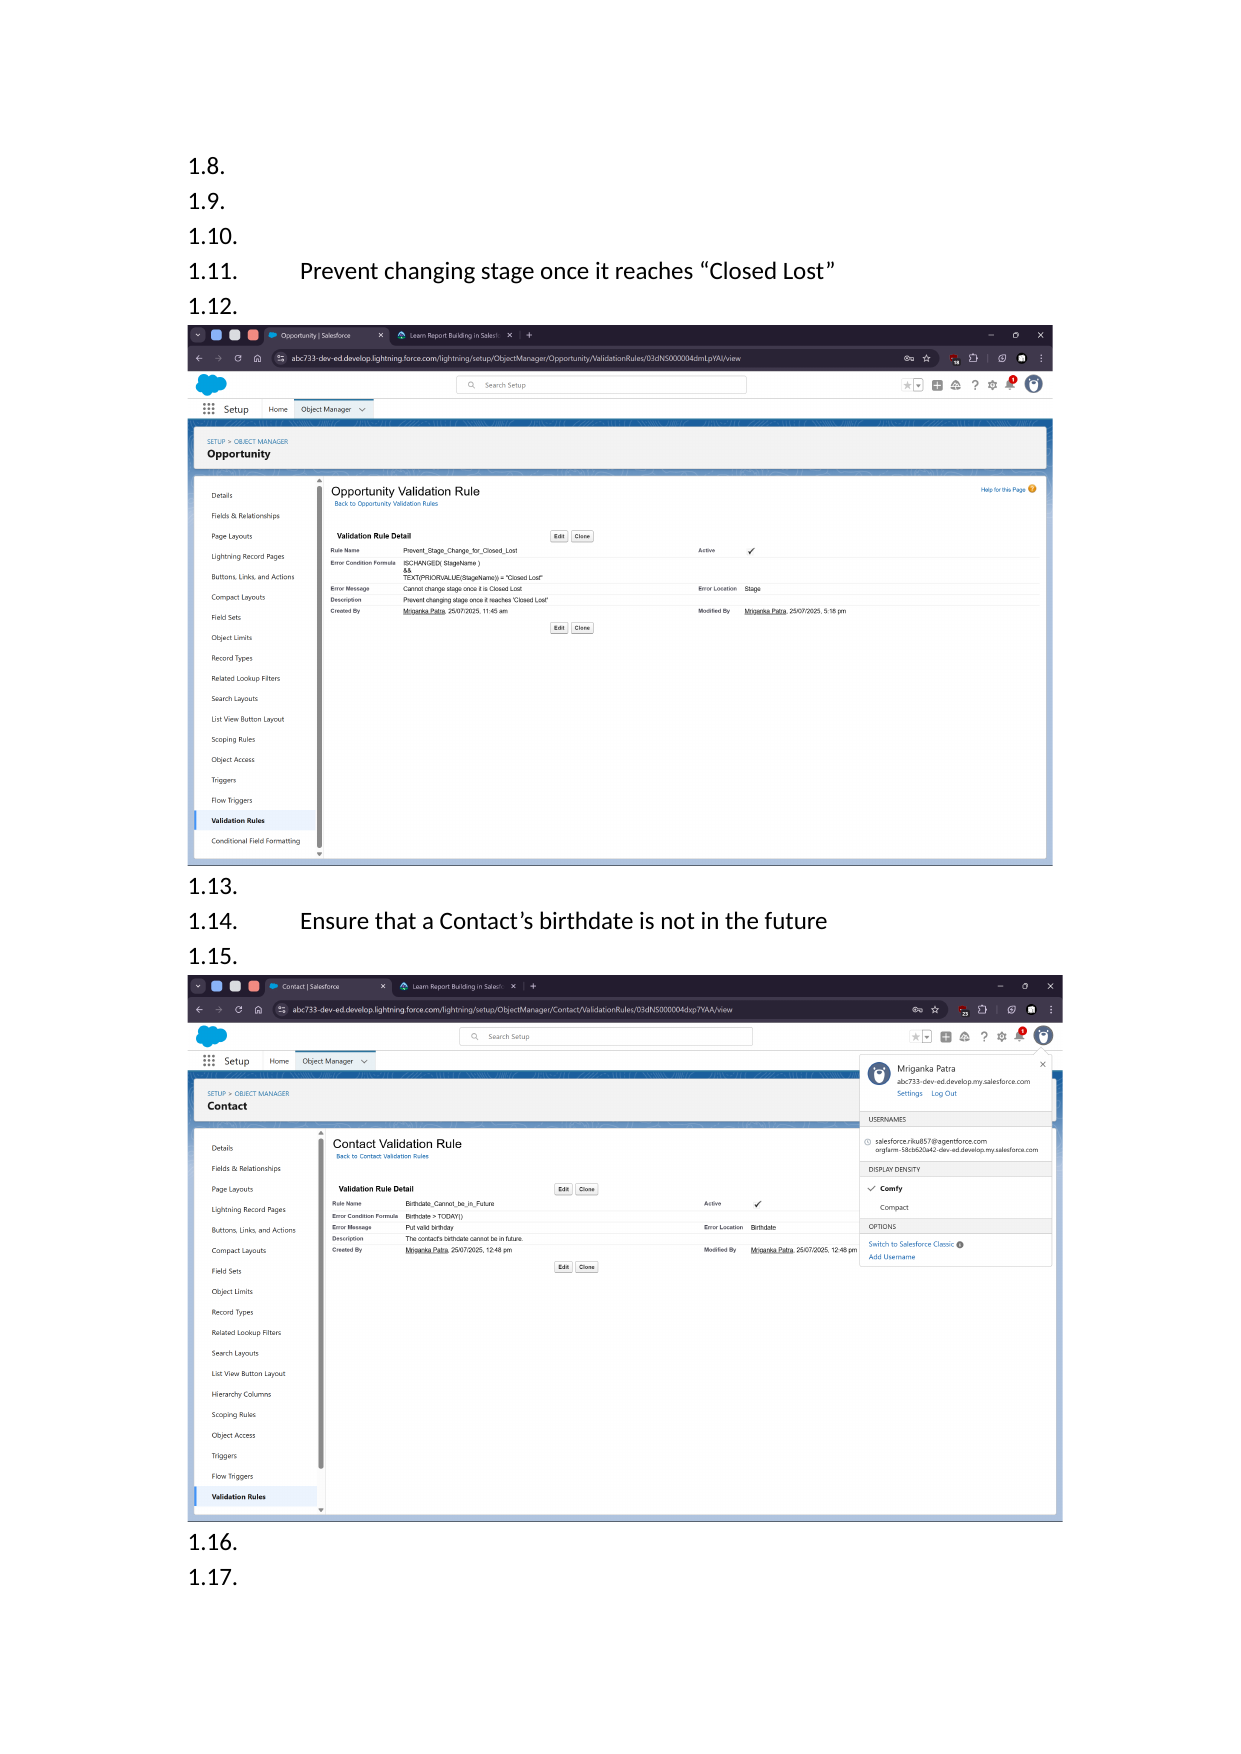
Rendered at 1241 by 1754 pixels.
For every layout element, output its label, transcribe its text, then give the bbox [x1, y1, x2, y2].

picture [187, 325, 1053, 866]
list Ensure that a Contact’s birthdate is not in the future [187, 905, 1090, 936]
list Prevent changing stage once it reaches “Closed Lost” [187, 255, 1090, 286]
picture [187, 975, 1063, 1522]
